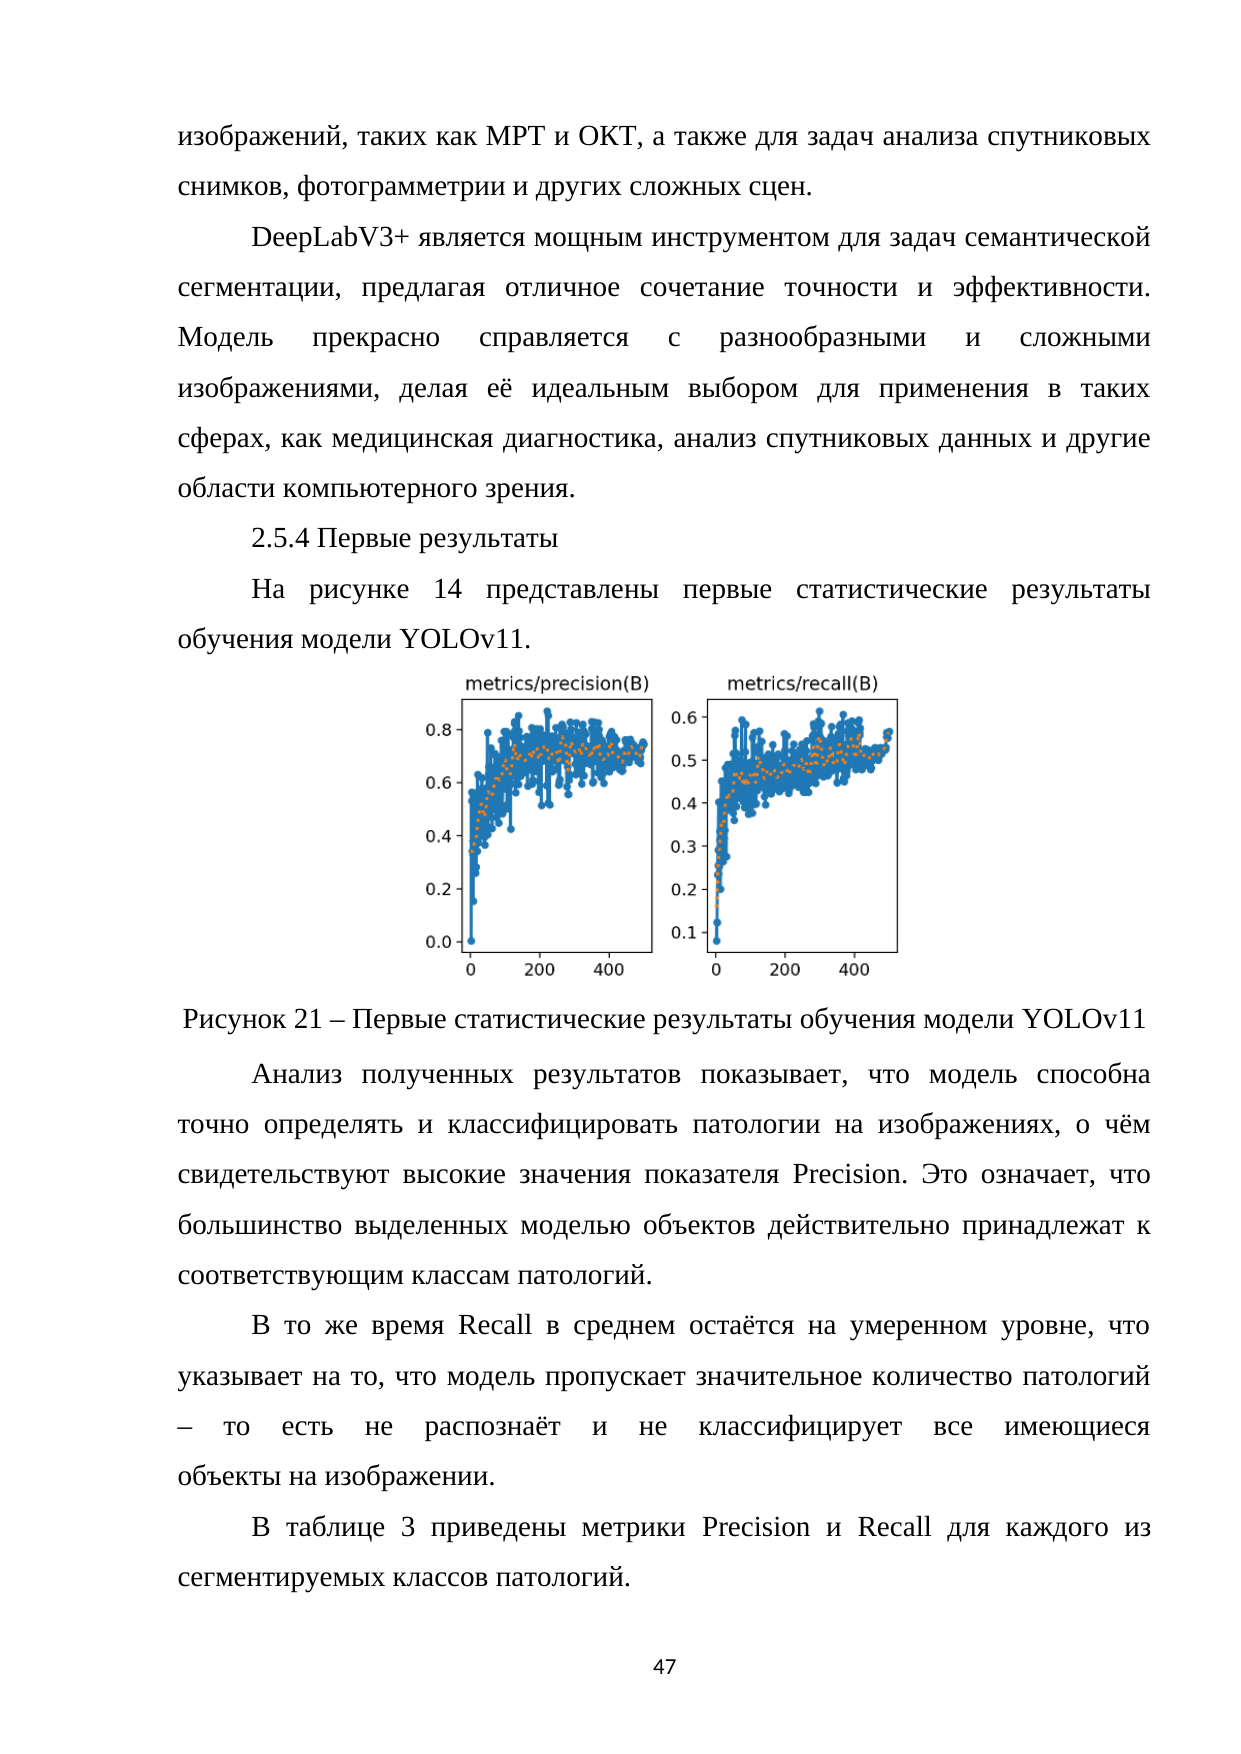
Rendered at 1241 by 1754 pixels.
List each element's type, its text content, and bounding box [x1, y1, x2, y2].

text В то же время Recall в среднем остаётся на умеренном уровне, что указывает на то, что модель пропускает значительное количество патологий – то есть не распознаёт и не классифицирует все имеющиеся объекты на изображении. [177, 1307, 1152, 1492]
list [177, 118, 1152, 202]
text DeepLabV3+ является мощным инструментом для задач семантической сегментации, предлагая отличное сочетание точности и эффективности. Модель прекрасно справляется с разнообразными и сложными изображениями, делая её идеальным выбором для применения в таких сферах, как медицинская диагностика, анализ спутниковых данных и другие области компьютерного зрения. [177, 219, 1152, 504]
text В таблице 3 приведены метрики Precision и Recall для каждого из сегментируемых классов патологий. [177, 1509, 1152, 1592]
text На рисунке 14 представлены первые статистические результаты обучения модели YOLOv11. [177, 571, 1152, 655]
subtitle Первые результаты [177, 521, 1152, 554]
picture [417, 671, 912, 985]
text Анализ полученных результатов показывает, что модель способна точно определять и классифицировать патологии на изображениях, о чём свидетельствуют высокие значения показателя Precision. Это означает, что большинство выделенных моделью объектов действительно принадлежат к соответствующим классам патологий. [177, 1056, 1152, 1291]
